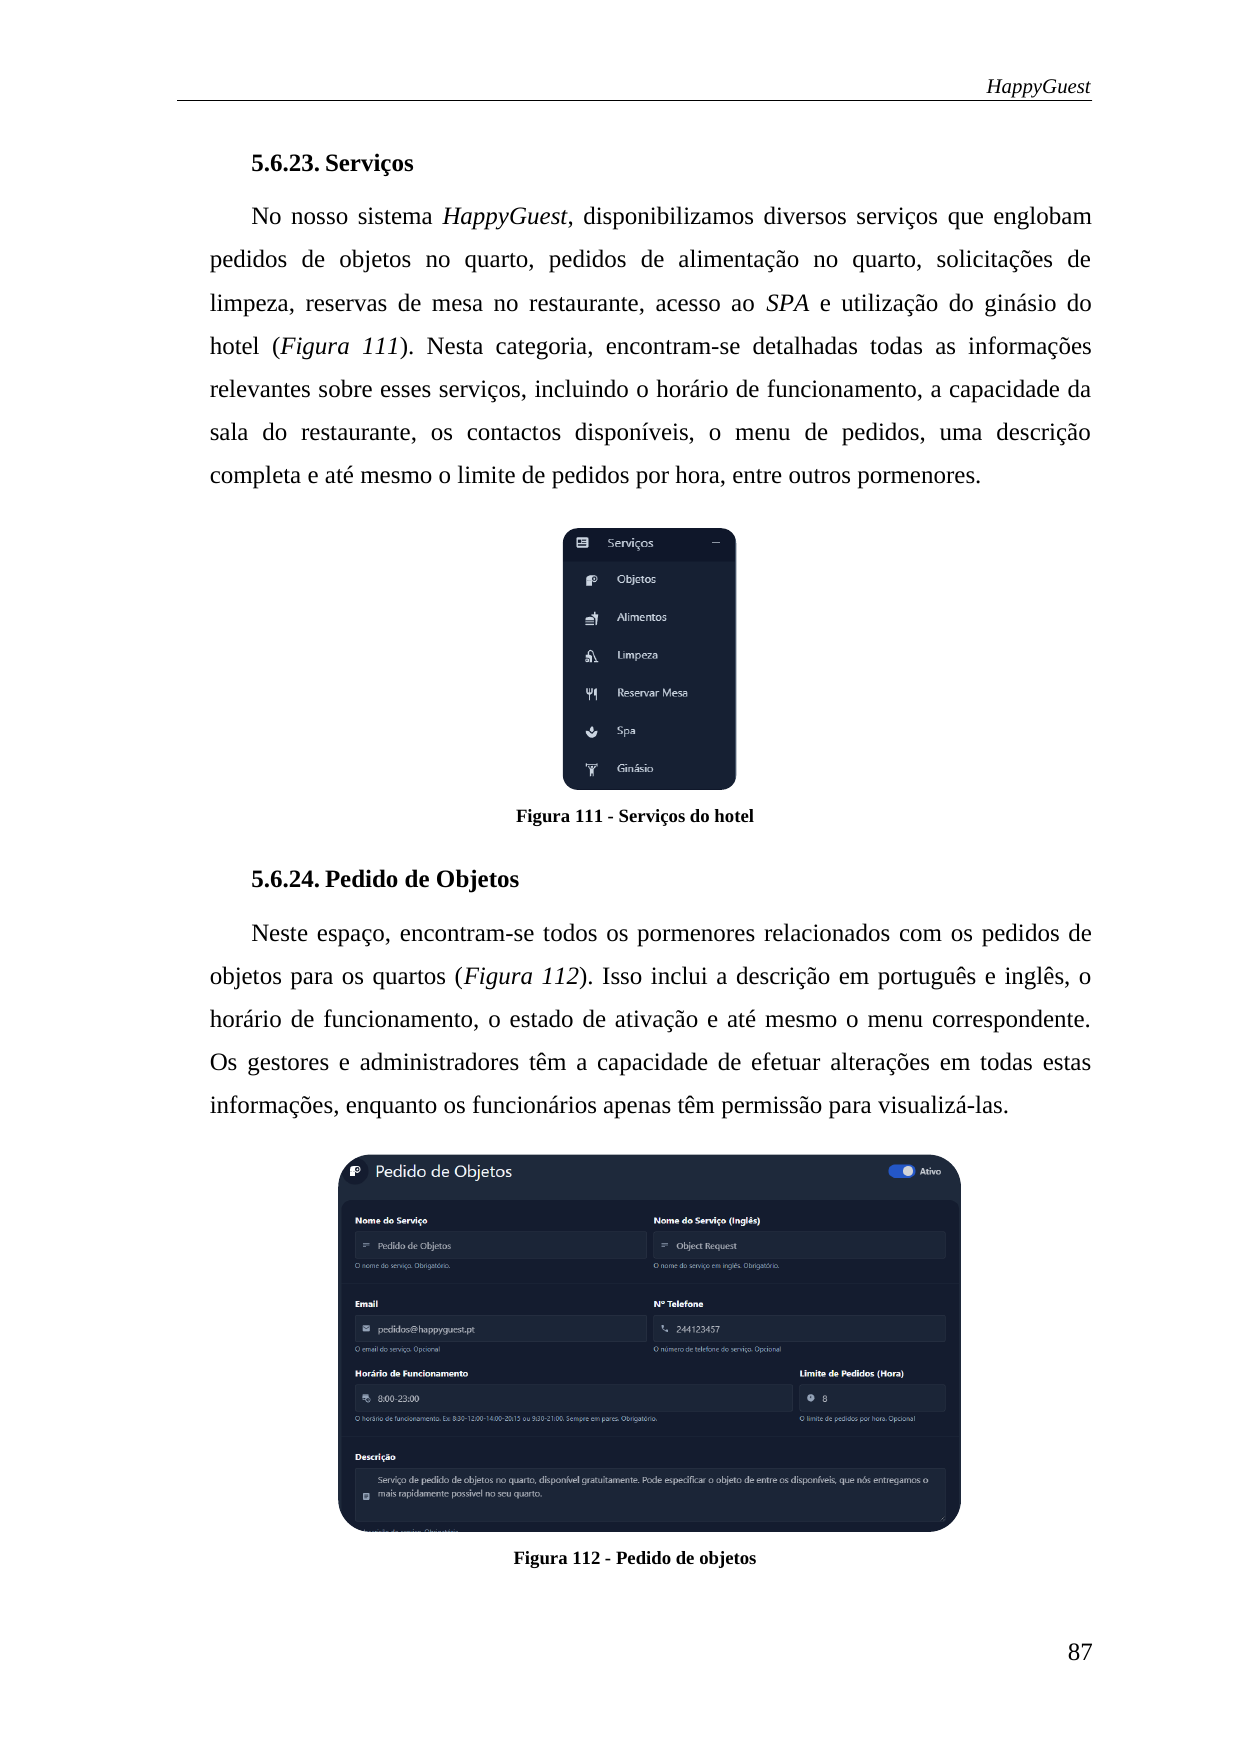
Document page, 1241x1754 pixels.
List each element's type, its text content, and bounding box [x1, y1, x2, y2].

text Figura 112 - Pedido de objetos [177, 1547, 1092, 1569]
subtitle Pedido de Objetos [251, 864, 1092, 893]
text Neste espaço, encontram-se todos os pormenores relacionados com os pedidos de objetos para os quartos (Figura 112). Isso inclui a descrição em português e inglês, o horário de funcionamento, o estado de ativação e até mesmo o menu correspondente. Os gestores e administradores têm a capacidade de efetuar alterações em todas estas informações, enquanto os funcionários apenas têm permissão para visualizá-las. [209, 918, 1092, 1119]
picture [562, 528, 737, 790]
subtitle Serviços [251, 148, 1092, 176]
text No nosso sistema HappyGuest, disponibilizamos diversos serviços que englobam pedidos de objetos no quarto, pedidos de alimentação no quarto, solicitações de limpeza, reservas de mesa no restaurante, acesso ao SPA e utilização do ginásio do hotel (Figura 111). Nesta categoria, encontram-se detalhadas todas as informações relevantes sobre esses serviços, incluindo o horário de funcionamento, a capacidade da sala do restaurante, os contactos disponíveis, o menu de pedidos, uma descrição completa e até mesmo o limite de pedidos por hora, entre outros pormenores. [209, 201, 1092, 489]
picture [338, 1154, 961, 1532]
text Figura 111 - Serviços do hotel [177, 805, 1092, 827]
